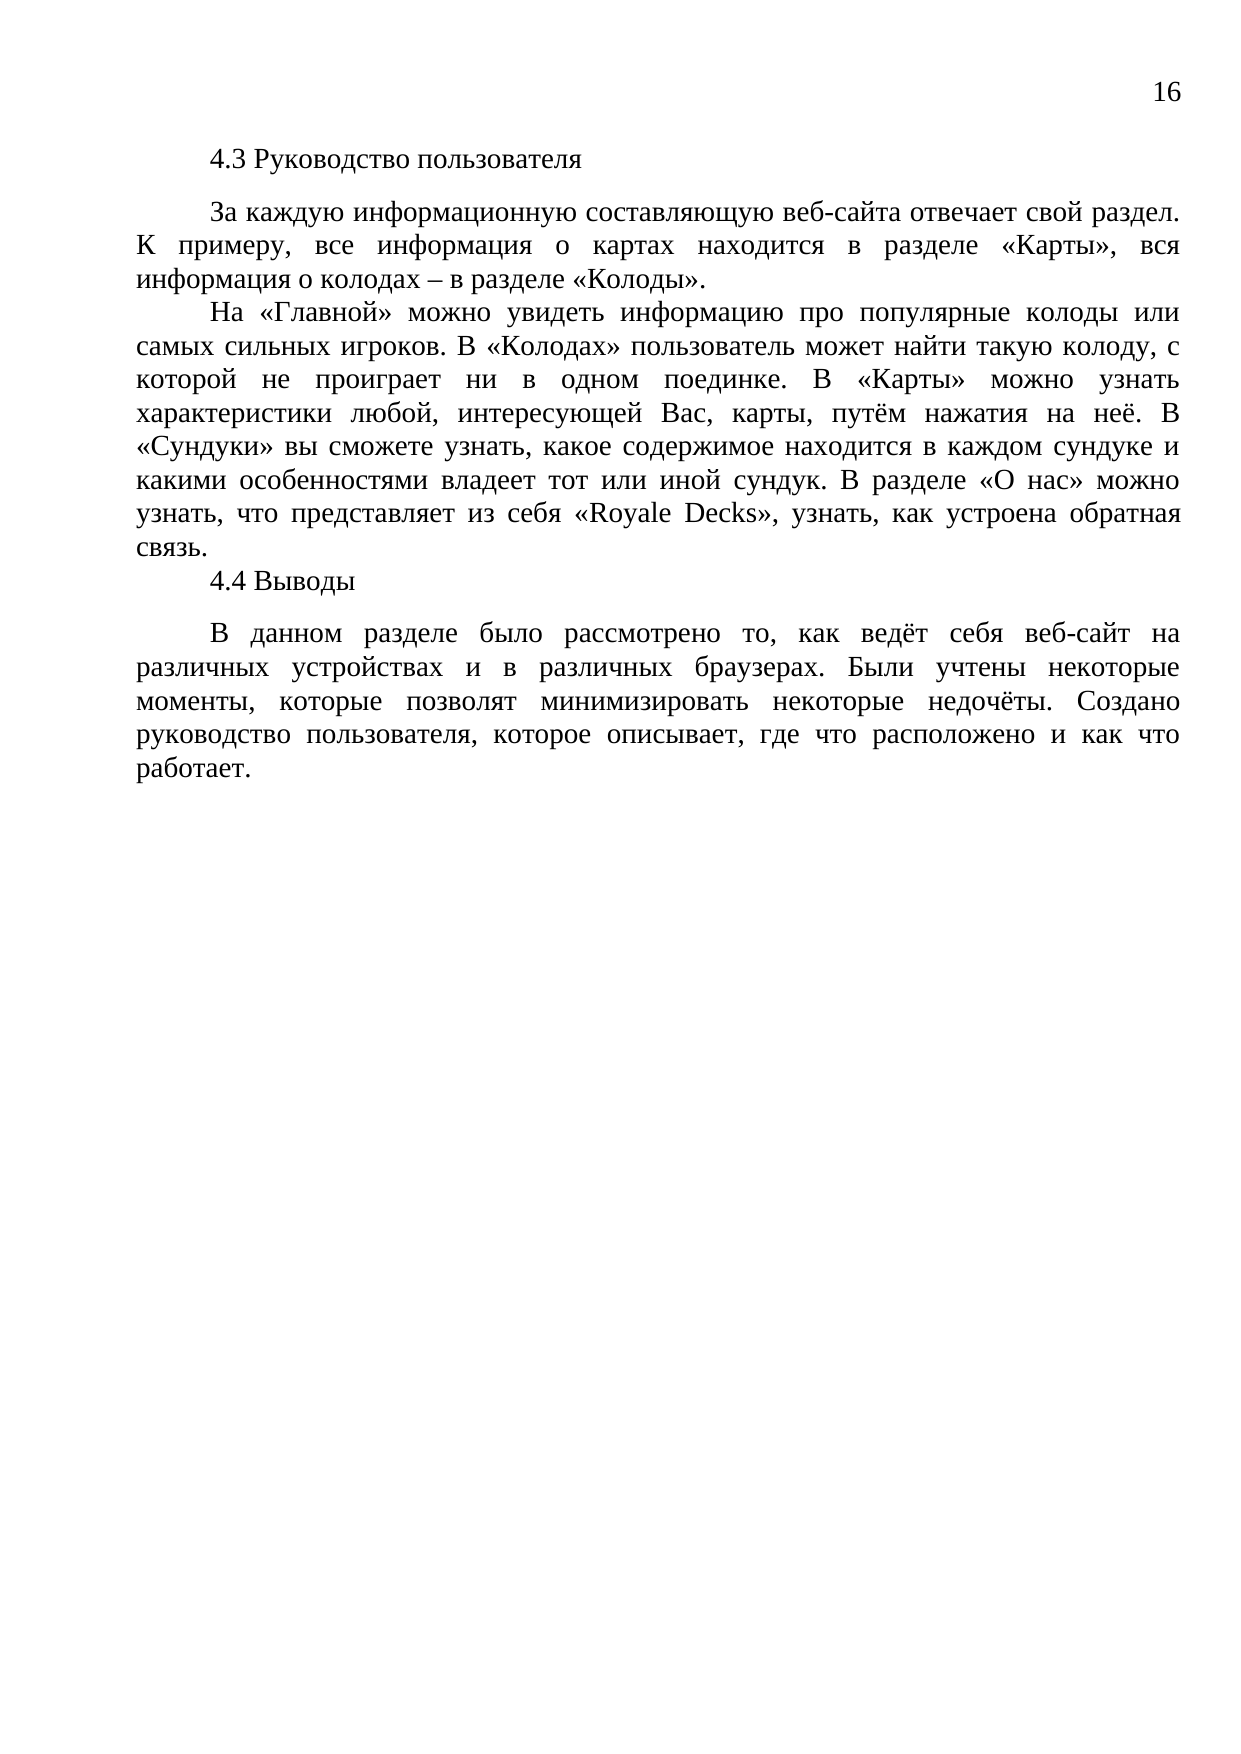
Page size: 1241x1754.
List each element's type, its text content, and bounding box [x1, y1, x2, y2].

text За каждую информационную составляющую веб-сайта отвечает свой раздел. К примеру, все информация о картах находится в разделе «Карты», вся информация о колодах – в разделе «Колоды». [136, 194, 1181, 294]
text 4.3 Руководство пользователя [136, 141, 1181, 174]
text 4.4 Выводы [136, 563, 1181, 596]
text На «Главной» можно увидеть информацию про популярные колоды или самых сильных игроков. В «Колодах» пользователь может найти такую колоду, с которой не проиграет ни в одном поединке. В «Карты» можно узнать характеристики любой, интересующей Вас, карты, путём нажатия на неё. В «Сундуки» вы сможете узнать, какое содержимое находится в каждом сундуке и какими особенностями владеет тот или иной сундук. В разделе «О нас» можно узнать, что представляет из себя «Royale Decks», узнать, как устроена обратная связь. [136, 294, 1181, 563]
text В данном разделе было рассмотрено то, как ведёт себя веб-сайт на различных устройствах и в различных браузерах. Были учтены некоторые моменты, которые позволят минимизировать некоторые недочёты. Создано руководство пользователя, которое описывает, где что расположено и как что работает. [136, 616, 1181, 783]
